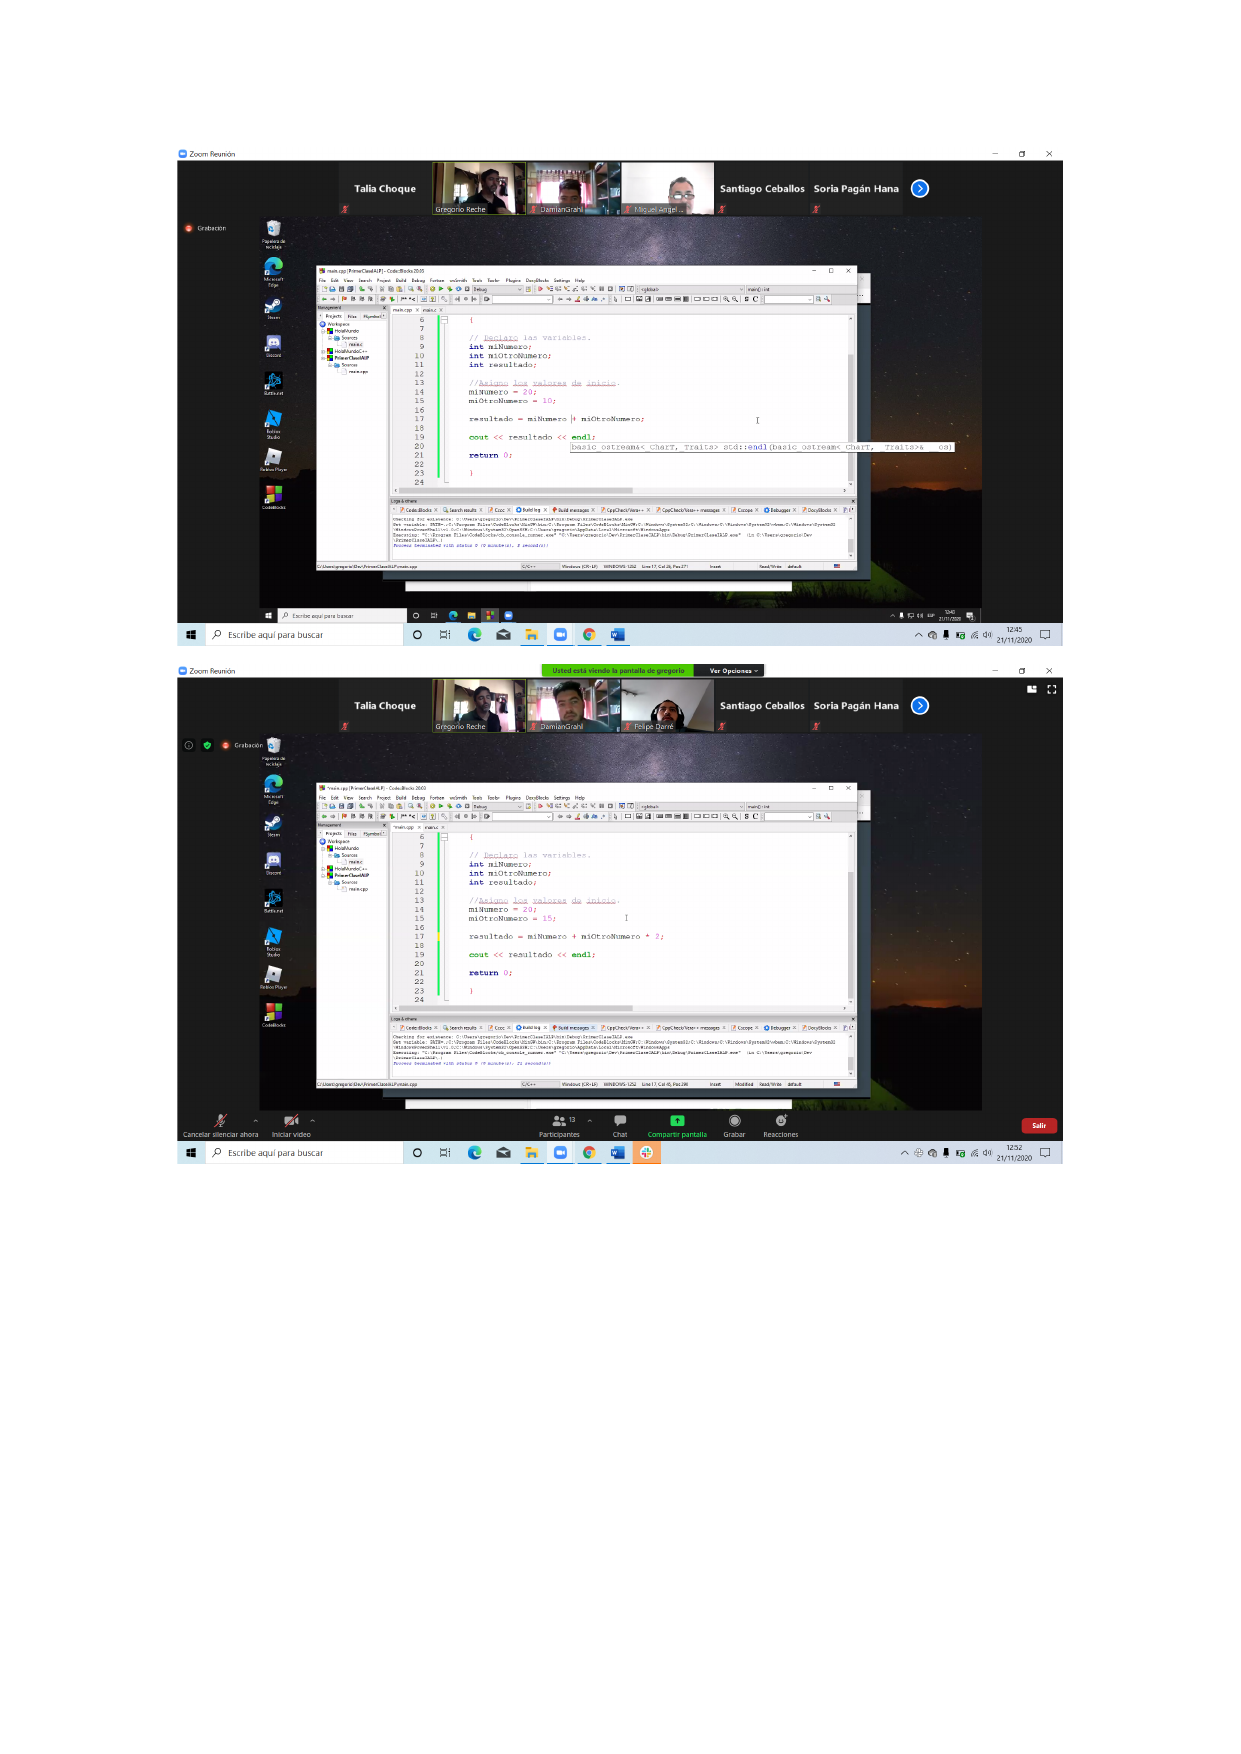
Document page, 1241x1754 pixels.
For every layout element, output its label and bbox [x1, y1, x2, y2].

picture [177, 664, 1063, 1164]
picture [177, 147, 1063, 646]
